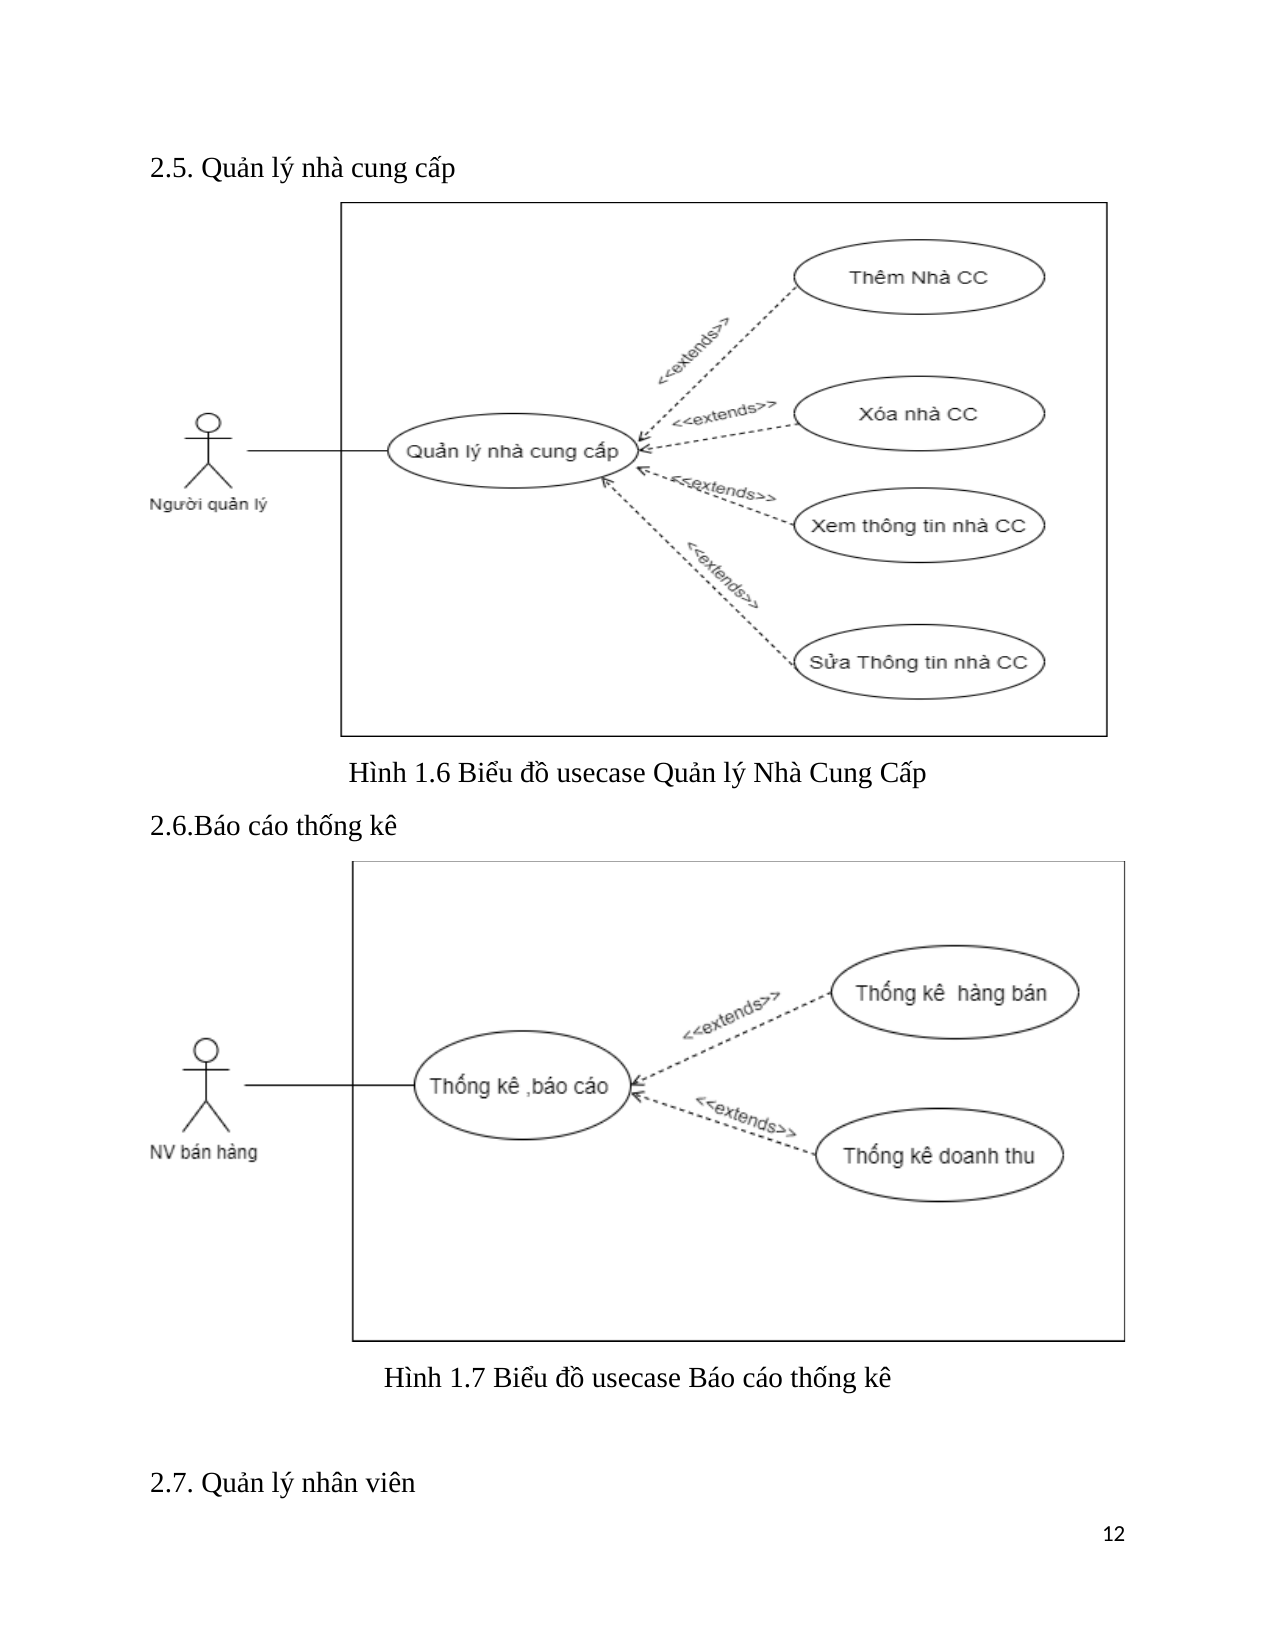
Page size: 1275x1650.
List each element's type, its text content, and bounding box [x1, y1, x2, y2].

text Hình 1.6 Biểu đồ usecase Quản lý Nhà Cung Cấp [150, 755, 1125, 789]
text Hình 1.7 Biểu đồ usecase Báo cáo thống kê [150, 1360, 1125, 1393]
text 2.6.Báo cáo thống kê [150, 808, 1125, 842]
picture [150, 202, 1108, 737]
text 2.7. Quản lý nhân viên [150, 1466, 1125, 1499]
picture [150, 861, 1125, 1342]
text 2.5. Quản lý nhà cung cấp [150, 150, 1125, 183]
